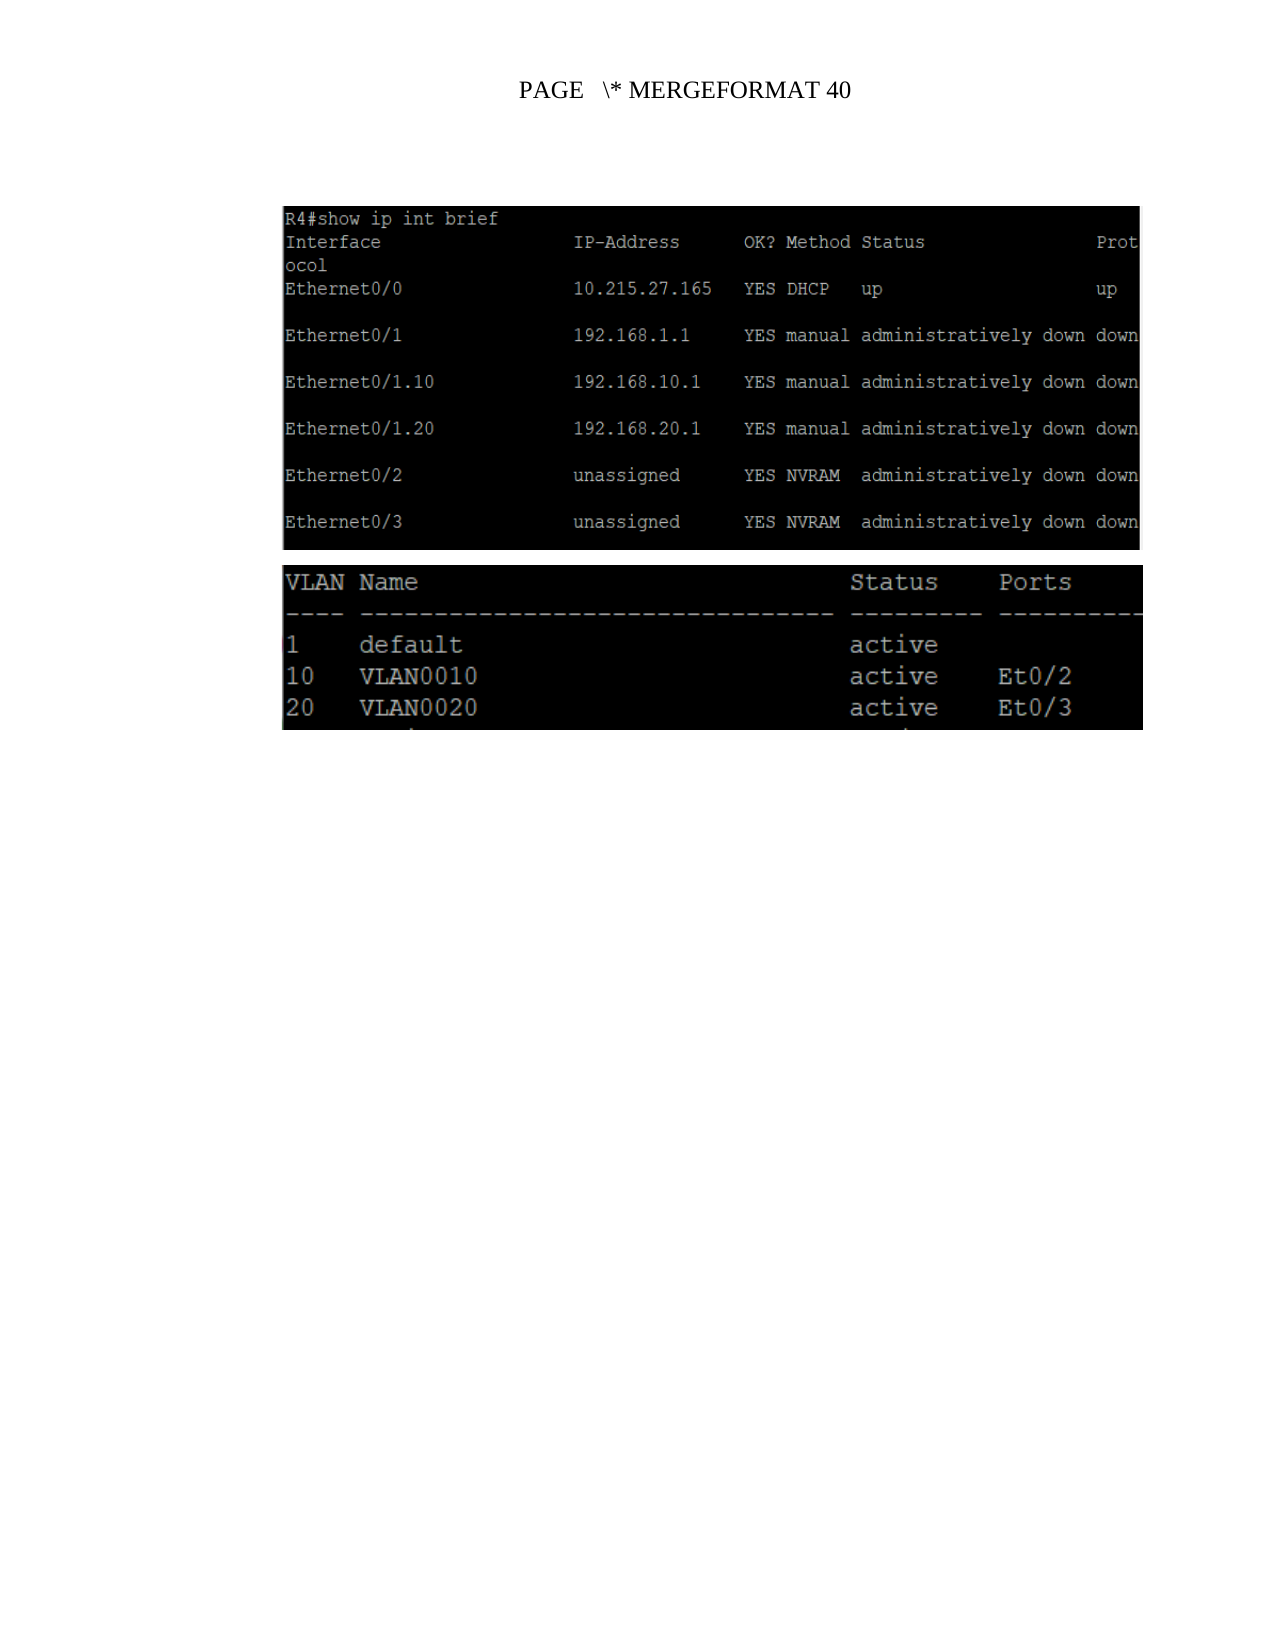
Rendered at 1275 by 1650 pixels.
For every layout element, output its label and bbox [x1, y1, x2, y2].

picture [281, 565, 1143, 730]
picture [281, 206, 1143, 550]
